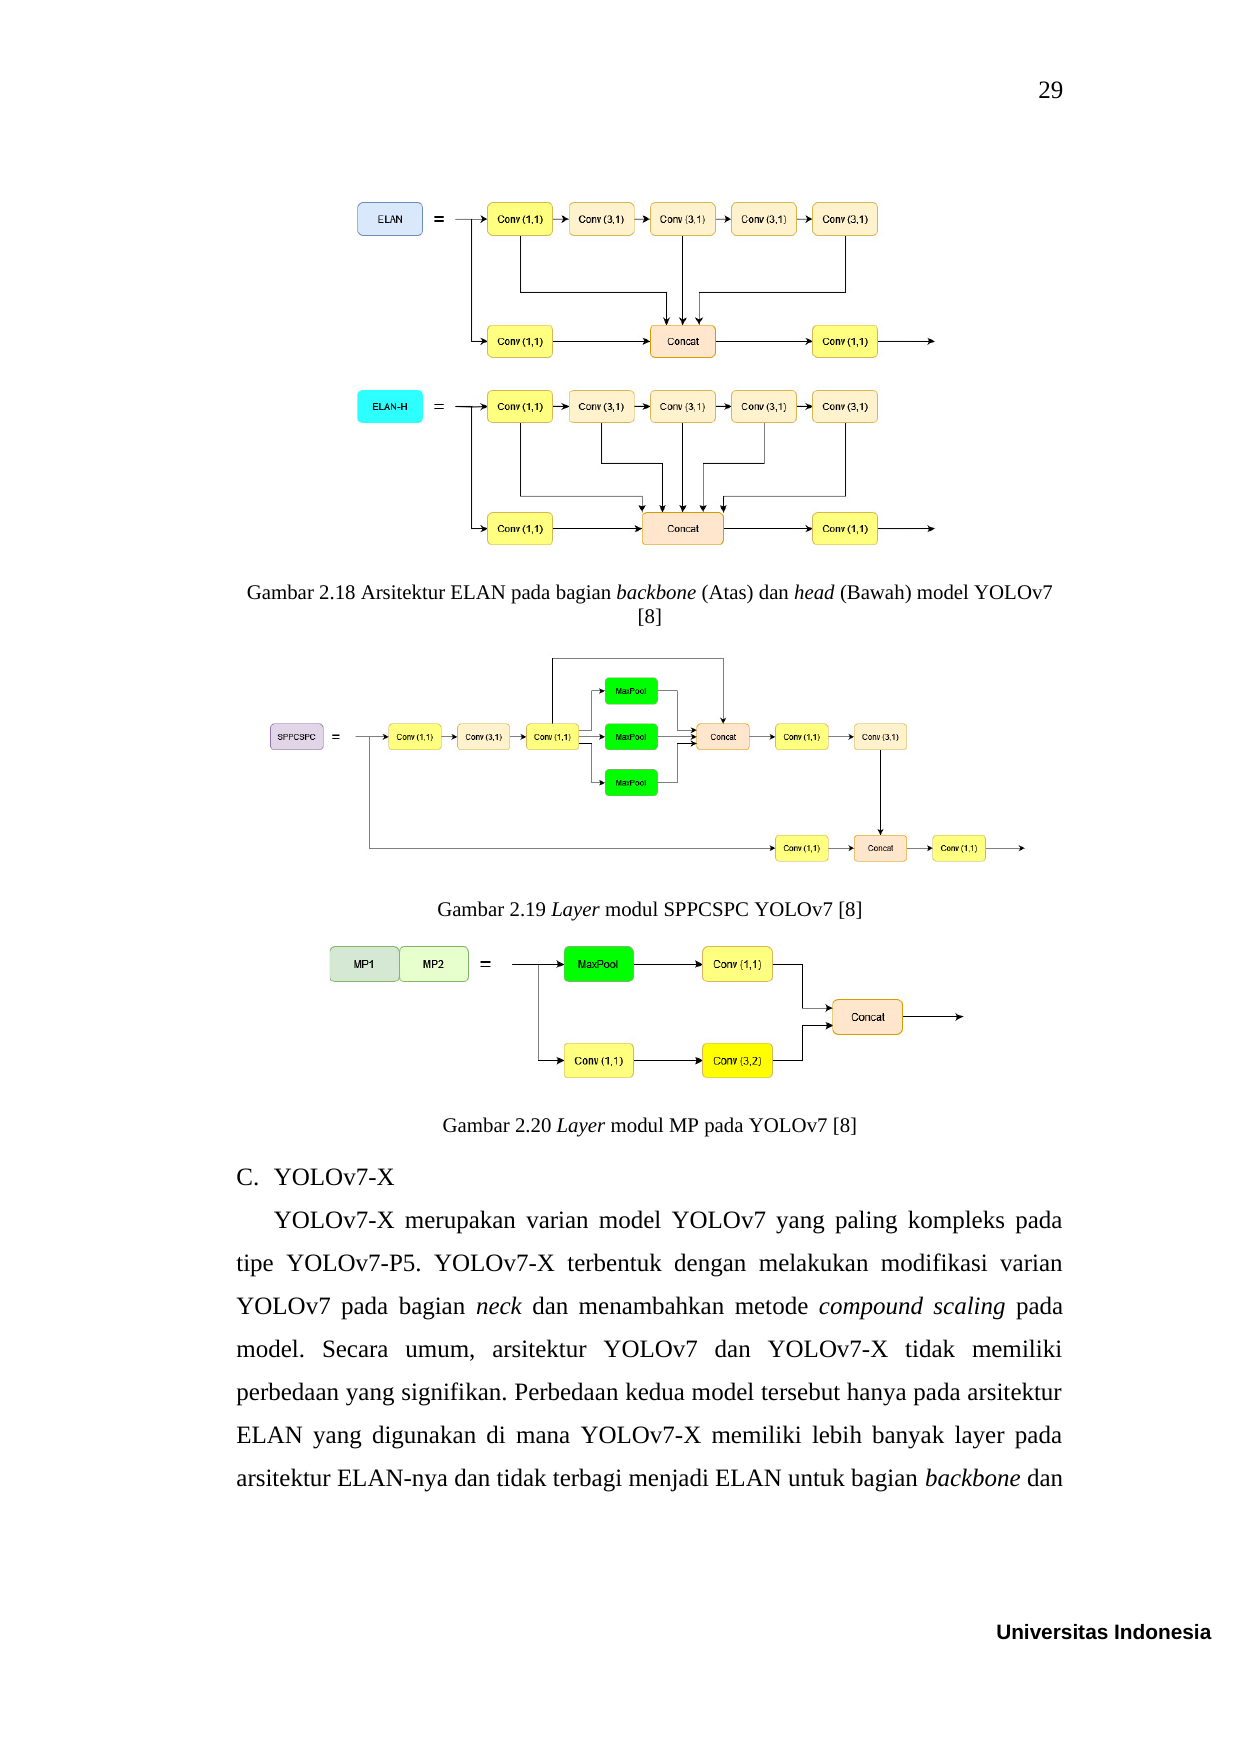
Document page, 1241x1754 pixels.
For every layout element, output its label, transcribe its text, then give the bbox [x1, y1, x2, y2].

picture [357, 202, 942, 545]
list YOLOv7-X [236, 1162, 1063, 1190]
text Gambar 2.20 Layer modul MP pada YOLOv7 [236, 1113, 1063, 1137]
text Gambar 2.18 Arsitektur ELAN pada bagian backbone (Atas) dan head (Bawah) model YOLOv7 [236, 580, 1063, 628]
text Gambar 2.19 Layer modul SPPCSPC YOLOv7 [236, 897, 1063, 921]
picture [329, 946, 970, 1078]
picture [270, 653, 1030, 862]
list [236, 1205, 1063, 1492]
